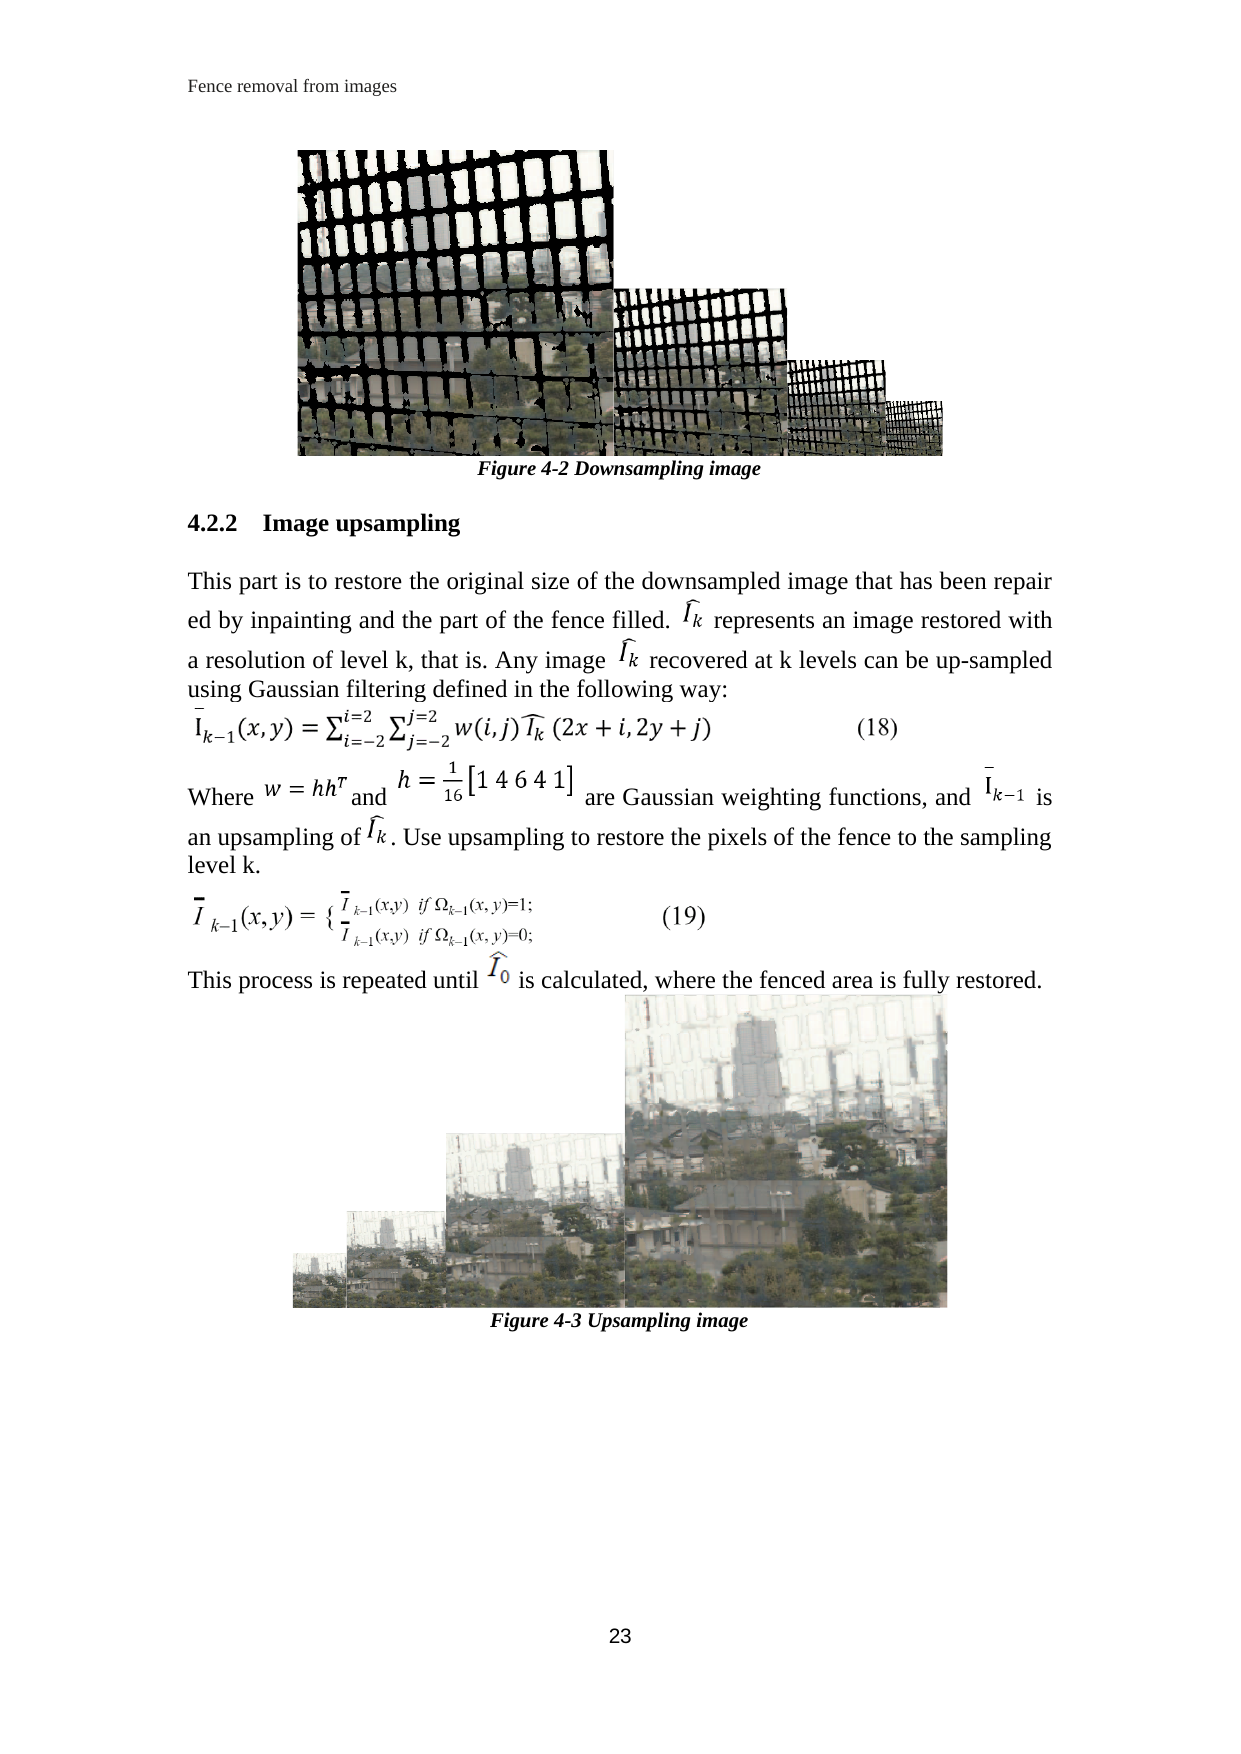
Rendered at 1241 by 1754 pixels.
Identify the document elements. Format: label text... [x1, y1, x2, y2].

picture [677, 594, 707, 629]
text Figure 4-3 Upsampling image [187, 1308, 1053, 1332]
text Figure 4-2 Downsampling image [187, 455, 1053, 479]
text Where and are Gaussian weighting functions, and is an upsampling of. Use upsampling to restore the pixels of the fence to the sampling level k. [187, 756, 1053, 879]
picture [261, 761, 351, 806]
text 4.2.2 Image upsampling [187, 508, 1053, 537]
picture [613, 634, 643, 669]
picture [187, 879, 708, 989]
picture [394, 758, 578, 806]
picture [297, 150, 943, 456]
text This part is to restore the original size of the downsampled image that has been repaired by inpainting and the part of the fence filled. represents an image restored with a resolution of level k, that is. Any image recovered at k levels can be up-sampled using Gaussian filtering defined in the following way: [187, 566, 1053, 702]
picture [187, 702, 901, 757]
picture [978, 756, 1029, 806]
picture [292, 994, 948, 1308]
picture [361, 810, 391, 845]
text This process is repeated until is calculated, where the fenced area is fully restored. [187, 947, 1053, 994]
